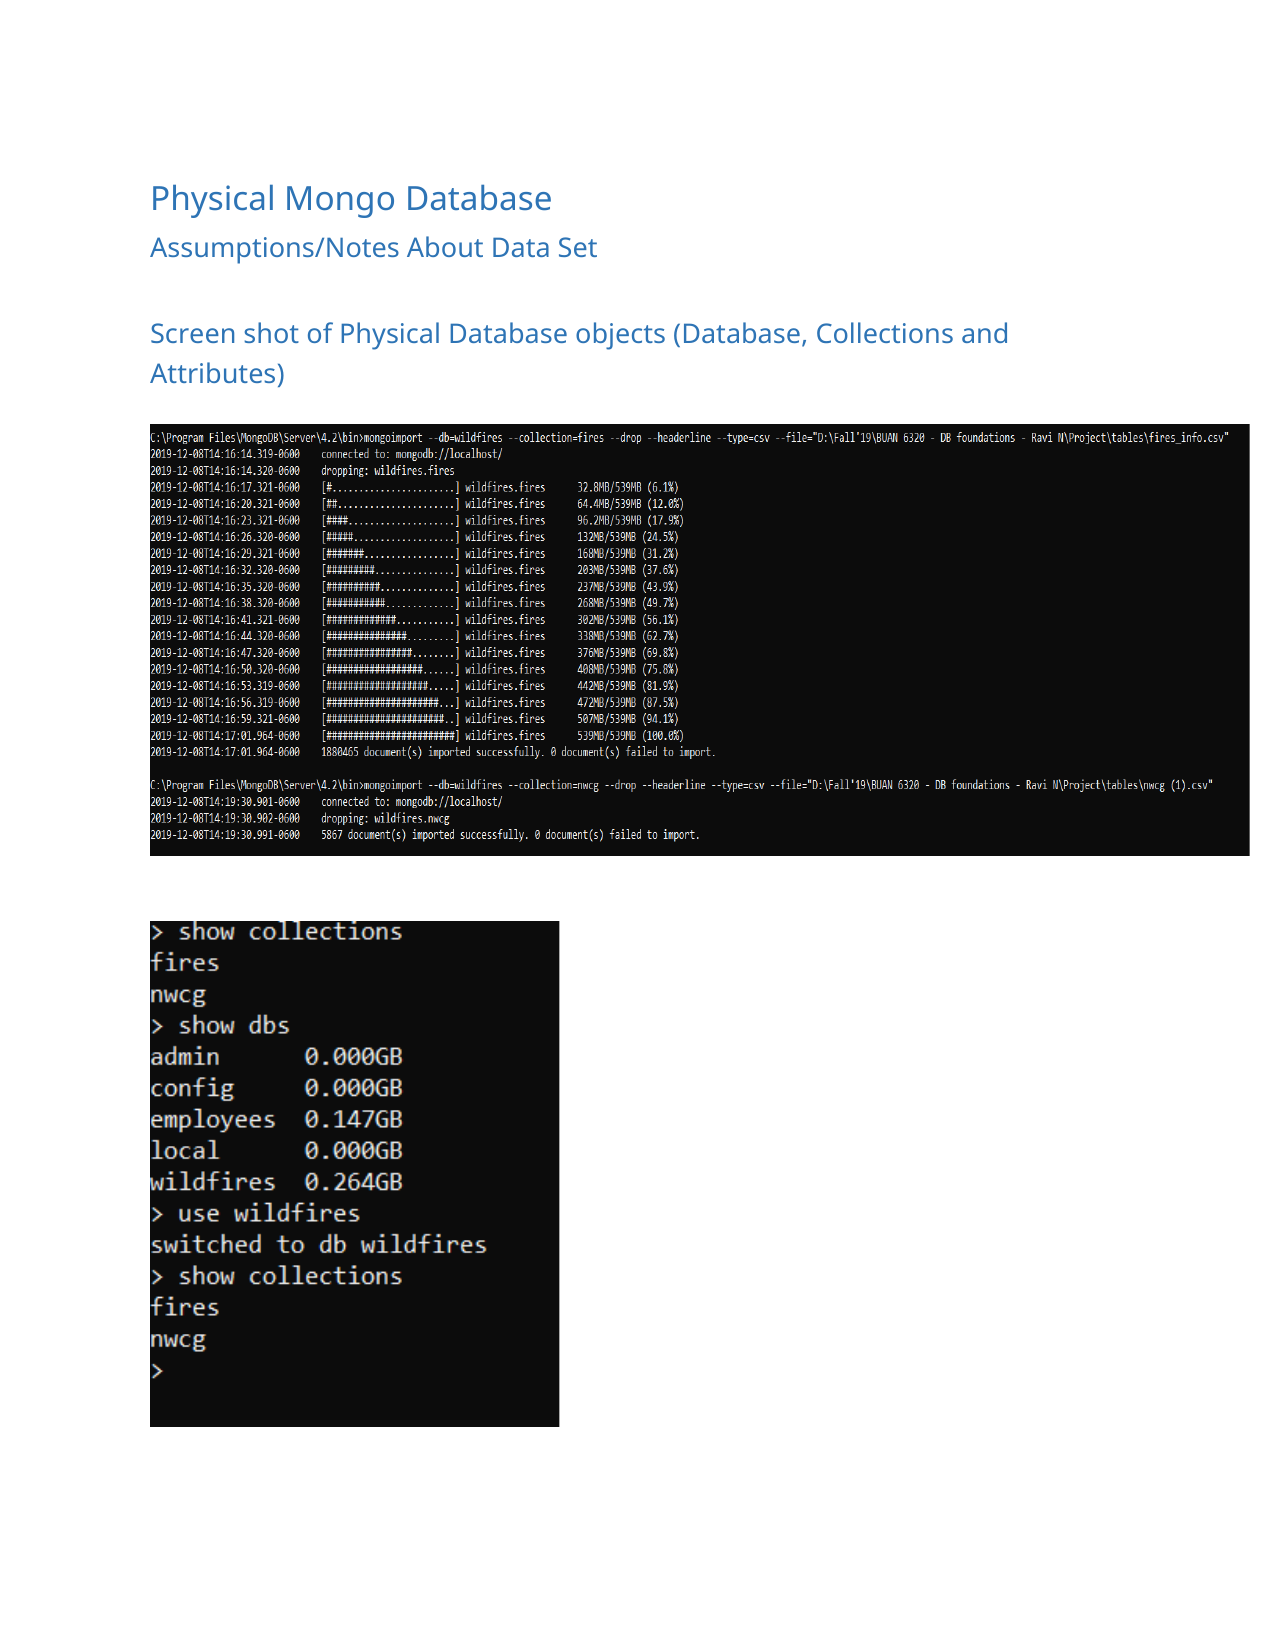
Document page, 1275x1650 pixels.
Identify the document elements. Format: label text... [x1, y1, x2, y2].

picture [150, 424, 1250, 856]
subtitle Physical Mongo Database [150, 175, 1125, 220]
subtitle Assumptions/Notes About Data Set [150, 228, 1125, 265]
picture [150, 921, 560, 1427]
subtitle Screen shot of Physical Database objects (Database, Collections and Attributes) [150, 315, 1125, 391]
